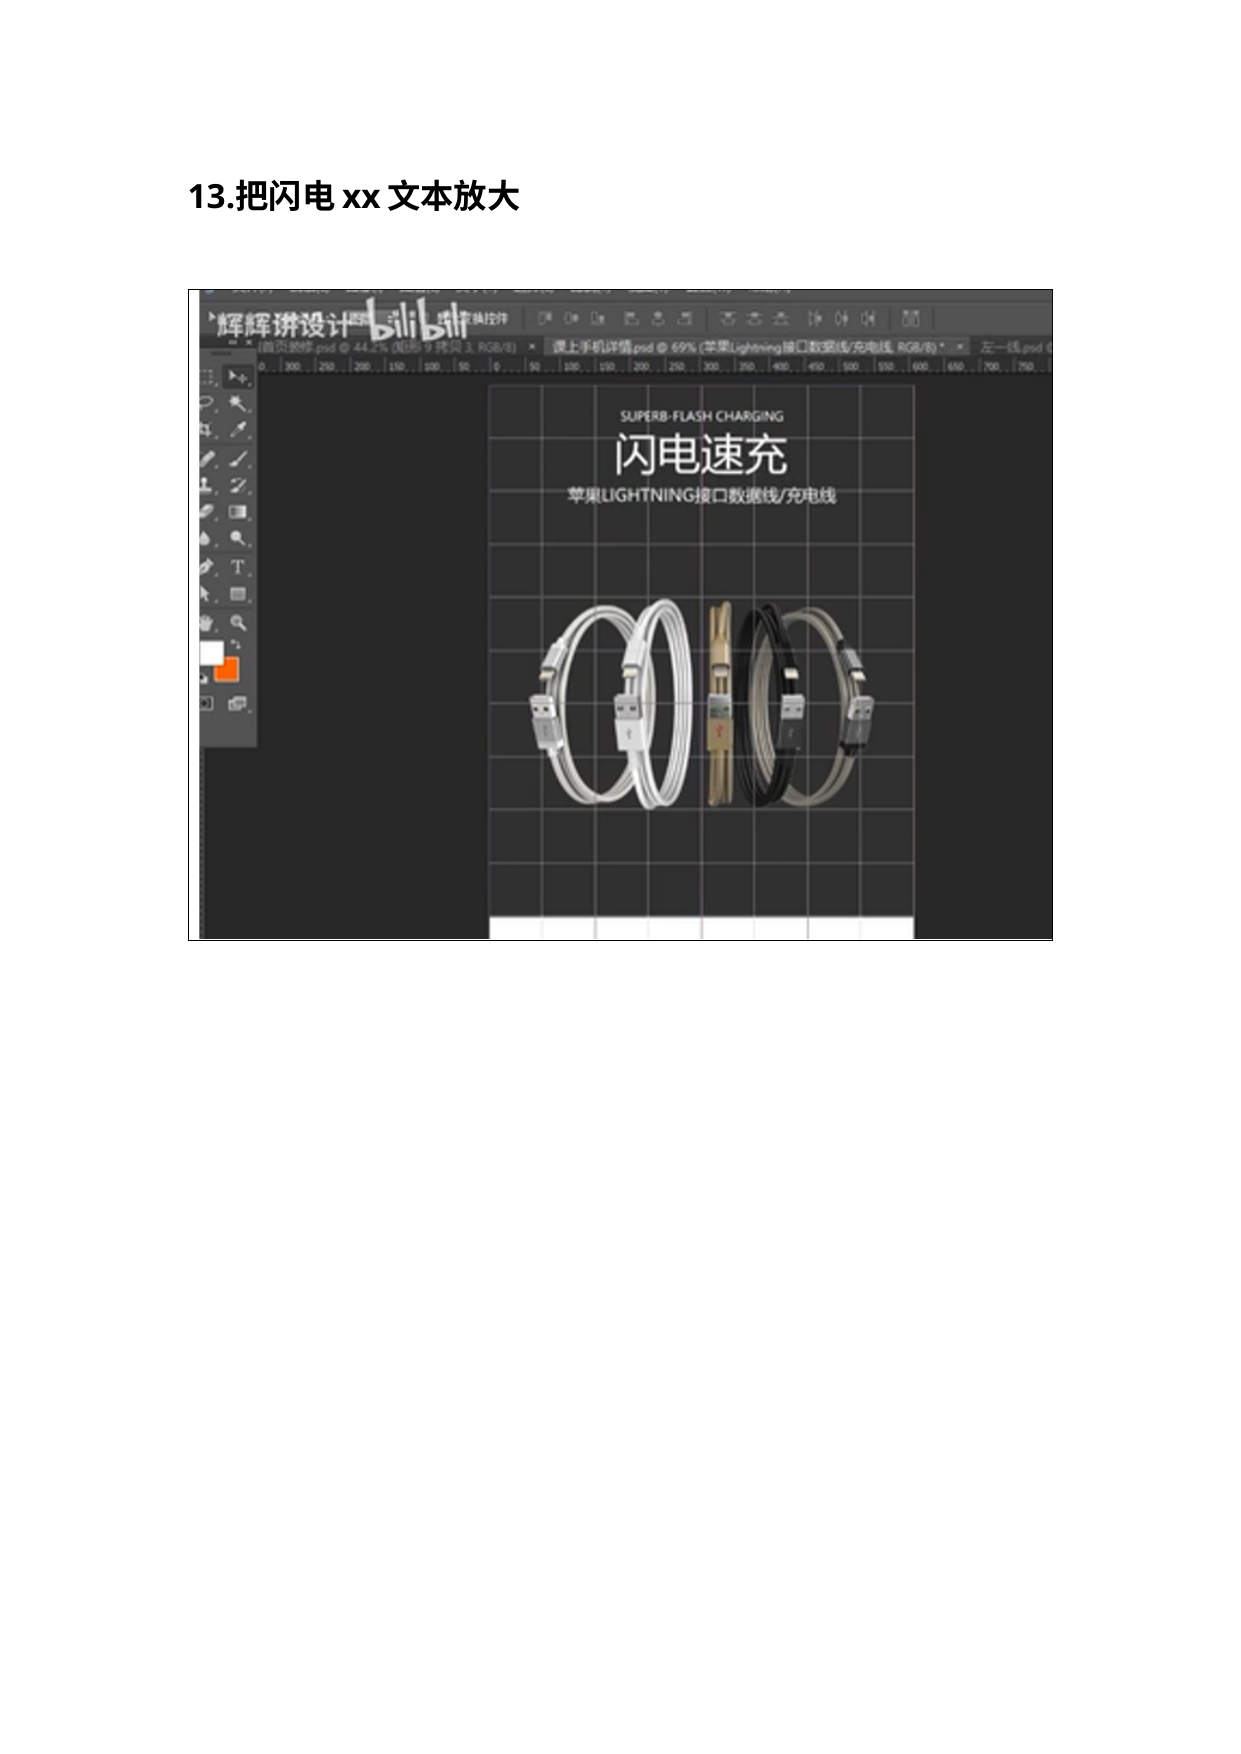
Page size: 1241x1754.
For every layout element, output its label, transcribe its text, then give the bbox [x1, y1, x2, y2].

table_header [189, 290, 1052, 940]
subtitle 13.把闪电xx文本放大 [187, 162, 1053, 227]
picture [199, 290, 1053, 939]
